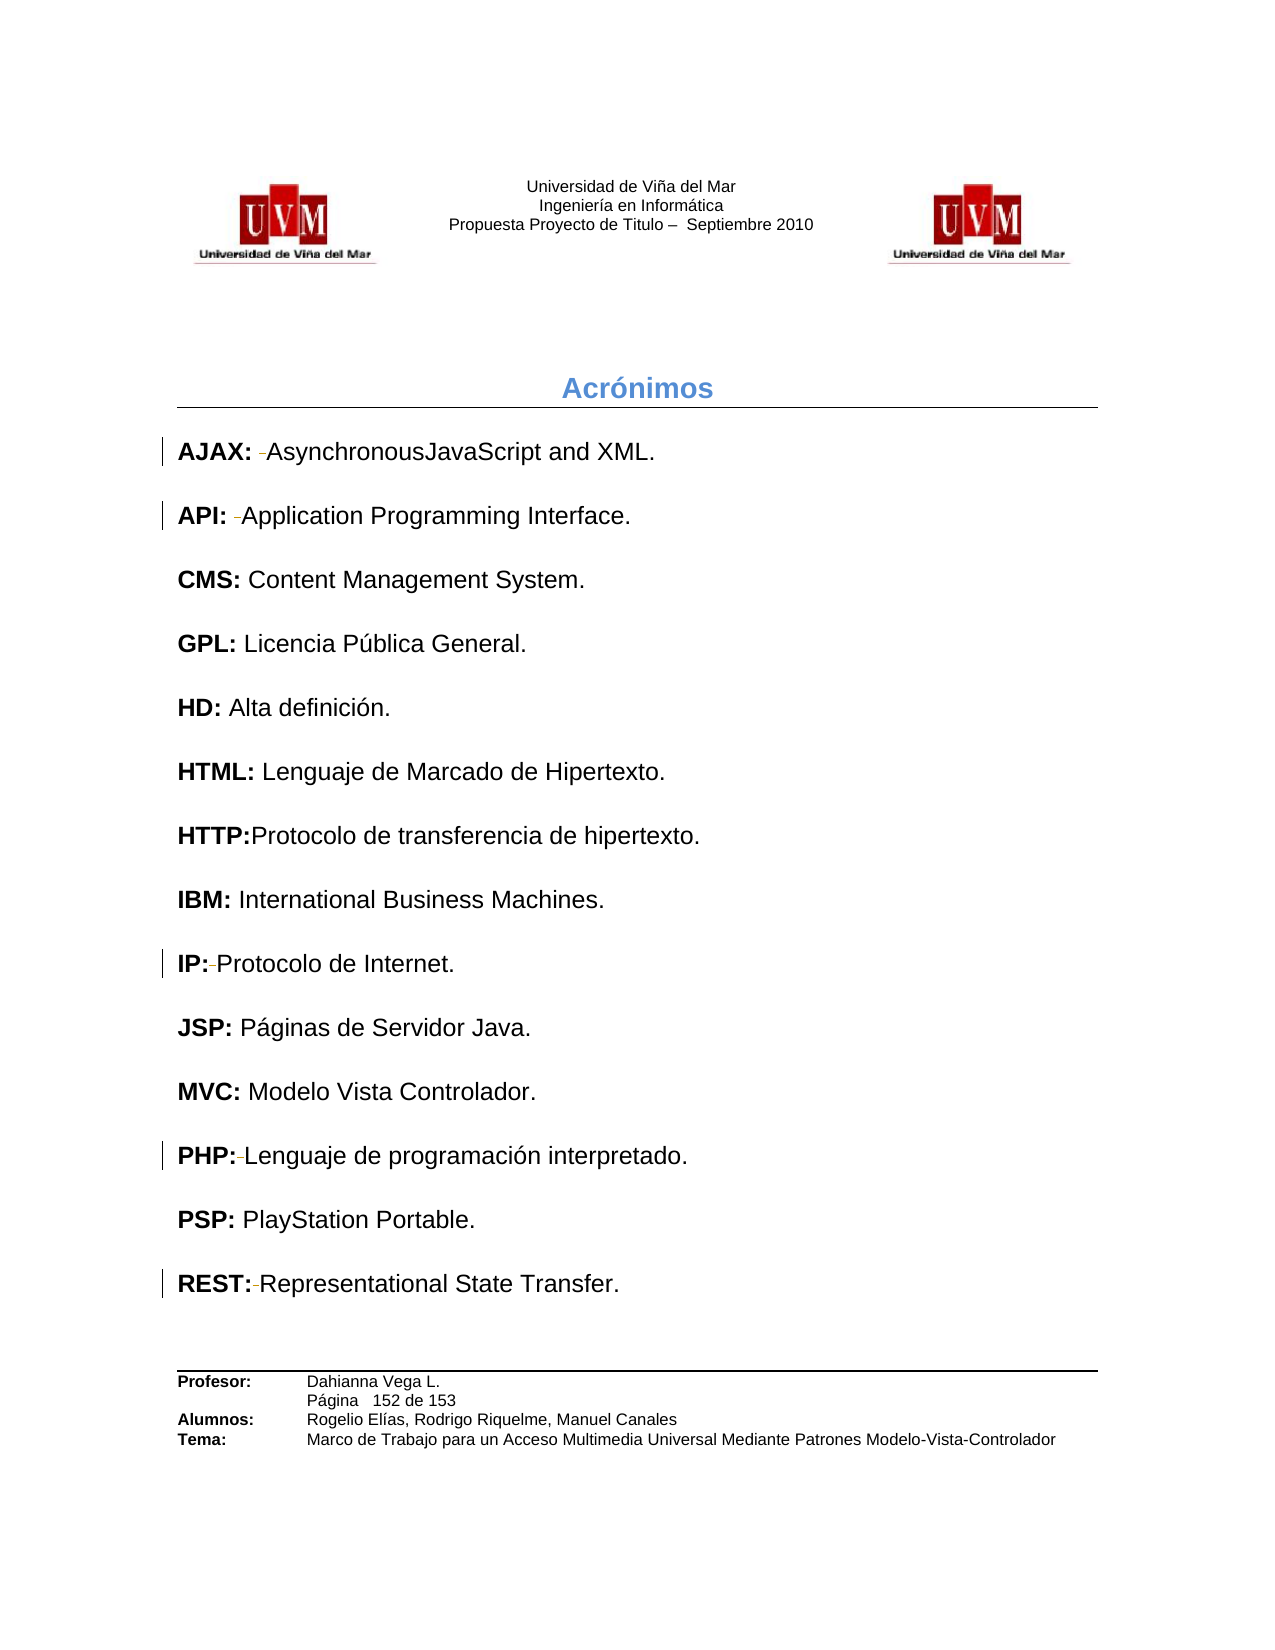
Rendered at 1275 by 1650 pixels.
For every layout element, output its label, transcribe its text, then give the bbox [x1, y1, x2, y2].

text IP:Protocolo de Internet. [177, 949, 1098, 978]
text HTTP:Protocolo de transferencia de hipertexto. [177, 821, 1098, 850]
text JSP: Páginas de Servidor Java. [177, 1013, 1098, 1042]
text REST:Representational State Transfer. [177, 1269, 1098, 1297]
text GPL: Licencia Pública General. [177, 629, 1098, 658]
text API: Application Programming Interface. [177, 501, 1098, 530]
text HD: Alta definición. [177, 693, 1098, 722]
picture [177, 176, 390, 267]
text AJAX: AsynchronousJavaScript and XML. [177, 437, 1098, 466]
picture [871, 176, 1084, 267]
text MVC: Modelo Vista Controlador. [177, 1077, 1098, 1106]
text HTML: Lenguaje de Marcado de Hipertexto. [177, 757, 1098, 786]
text PHP:Lenguaje de programación interpretado. [177, 1141, 1098, 1169]
title Acrónimos [177, 371, 1098, 407]
text CMS: Content Management System. [177, 565, 1098, 594]
text PSP: PlayStation Portable. [177, 1205, 1098, 1233]
text IBM: International Business Machines. [177, 885, 1098, 914]
